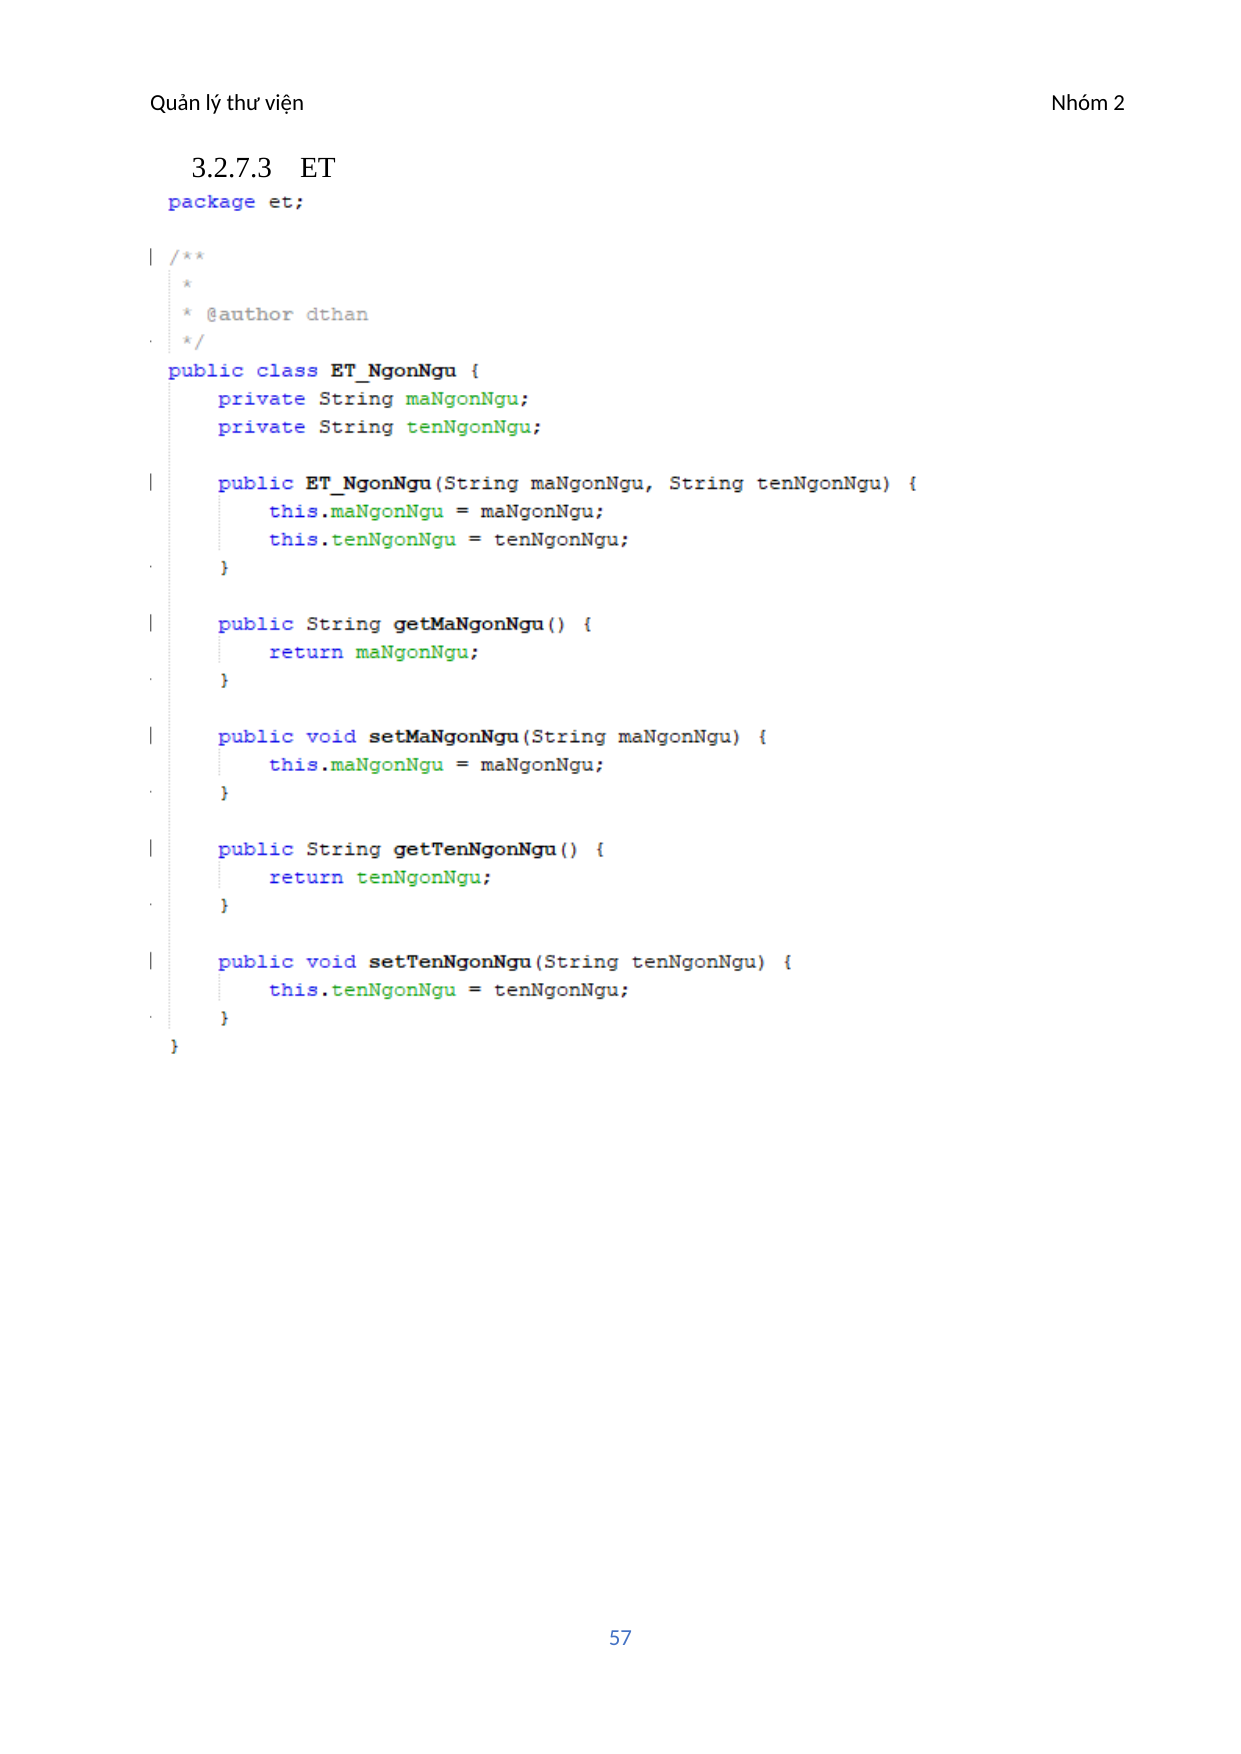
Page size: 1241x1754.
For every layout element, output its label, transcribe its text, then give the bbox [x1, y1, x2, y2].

subtitle ET [156, 150, 1090, 183]
picture [150, 186, 988, 1079]
